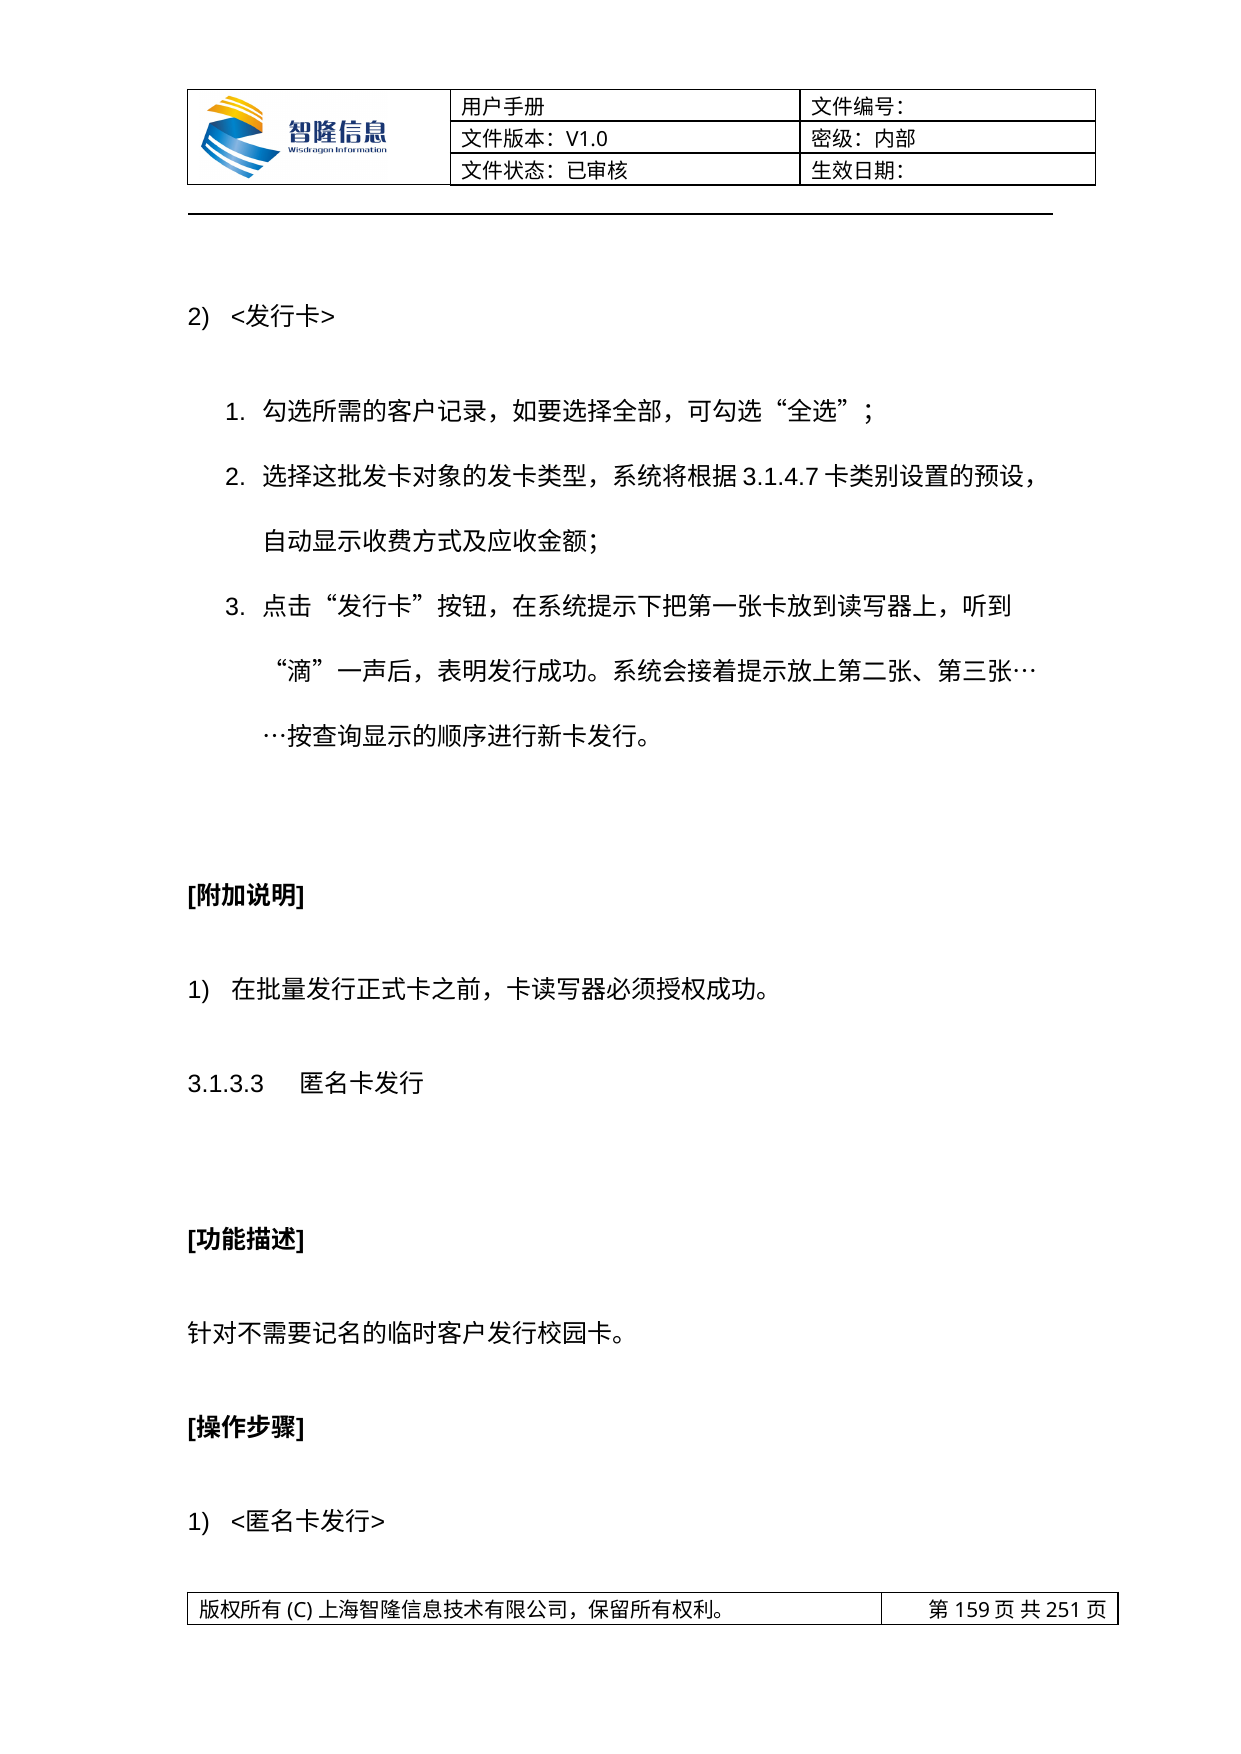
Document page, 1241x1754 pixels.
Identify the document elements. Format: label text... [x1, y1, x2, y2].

text 针对不需要记名的临时客户发行校园卡。 [187, 1299, 1053, 1364]
text 3.1.3.3 匿名卡发行 [187, 1049, 1053, 1114]
picture [198, 91, 388, 183]
text 2) <发行卡> [187, 282, 1053, 347]
text [操作步骤] [187, 1393, 1053, 1458]
list 点击“发行卡”按钮，在系统提示下把第一张卡放到读写器上，听到“滴”一声后，表明发行成功。系统会接着提示放上第二张、第三张……按查询显示的顺序进行新卡发行。 [225, 572, 1053, 832]
text 1) 在批量发行正式卡之前，卡读写器必须授权成功。 [187, 955, 1053, 1020]
text [附加说明] [187, 861, 1053, 926]
text 1) <匿名卡发行> [187, 1487, 1053, 1552]
list 选择这批发卡对象的发卡类型，系统将根据3.1.4.7卡类别设置的预设，自动显示收费方式及应收金额； [225, 442, 1053, 572]
list 勾选所需的客户记录，如要选择全部，可勾选“全选”； [225, 377, 1053, 442]
text [功能描述] [187, 1205, 1053, 1270]
